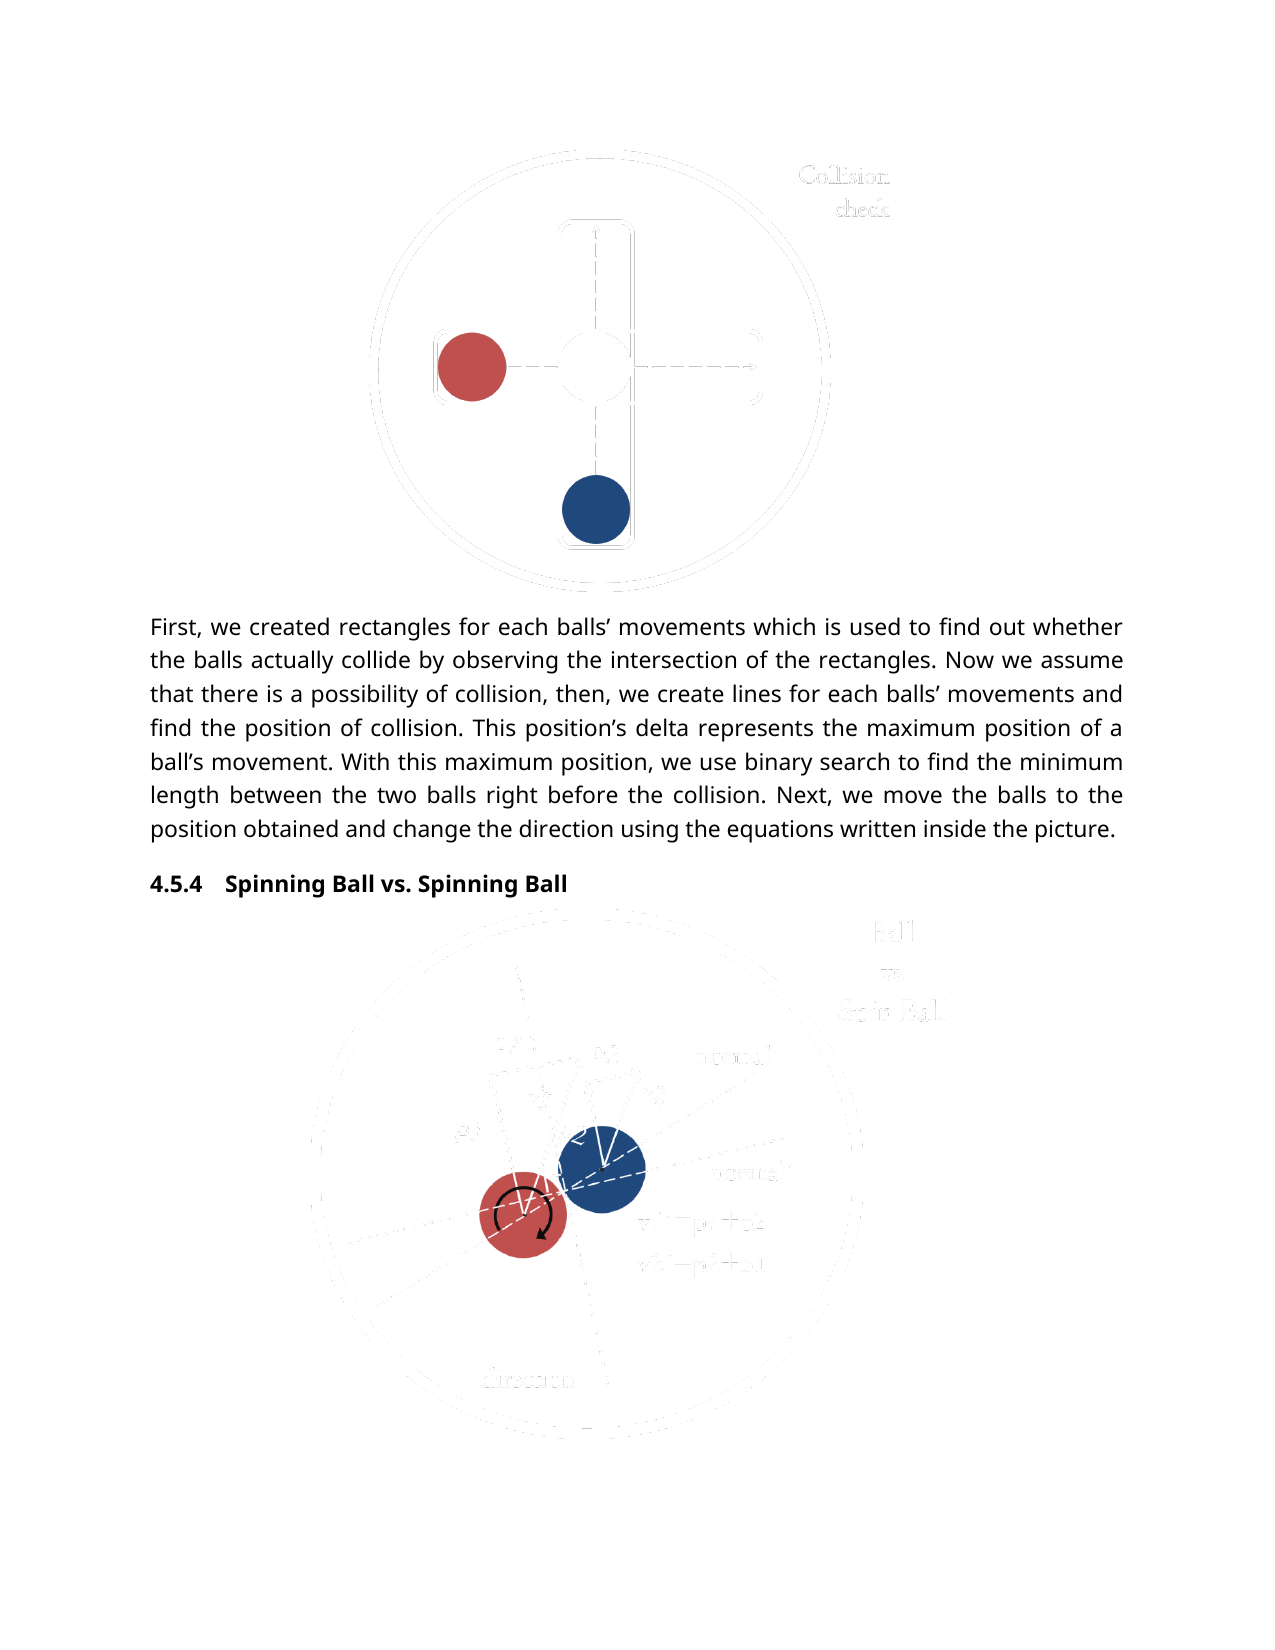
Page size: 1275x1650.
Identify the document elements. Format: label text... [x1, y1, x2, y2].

picture [369, 150, 906, 592]
picture [309, 901, 966, 1439]
subtitle Spinning Ball vs. Spinning Ball [150, 868, 1125, 899]
text First, we created rectangles for each balls’ movements which is used to find out whether the balls actually collide by observing the intersection of the rectangles. Now we assume that there is a possibility of collision, then, we create lines for each balls’ movements and find the position of collision. This position’s delta represents the maximum position of a ball’s movement. With this maximum position, we use binary search to find the minimum length between the two balls right before the collision. Next, we move the balls to the position obtained and change the direction using the equations written inside the picture. [150, 611, 1125, 844]
